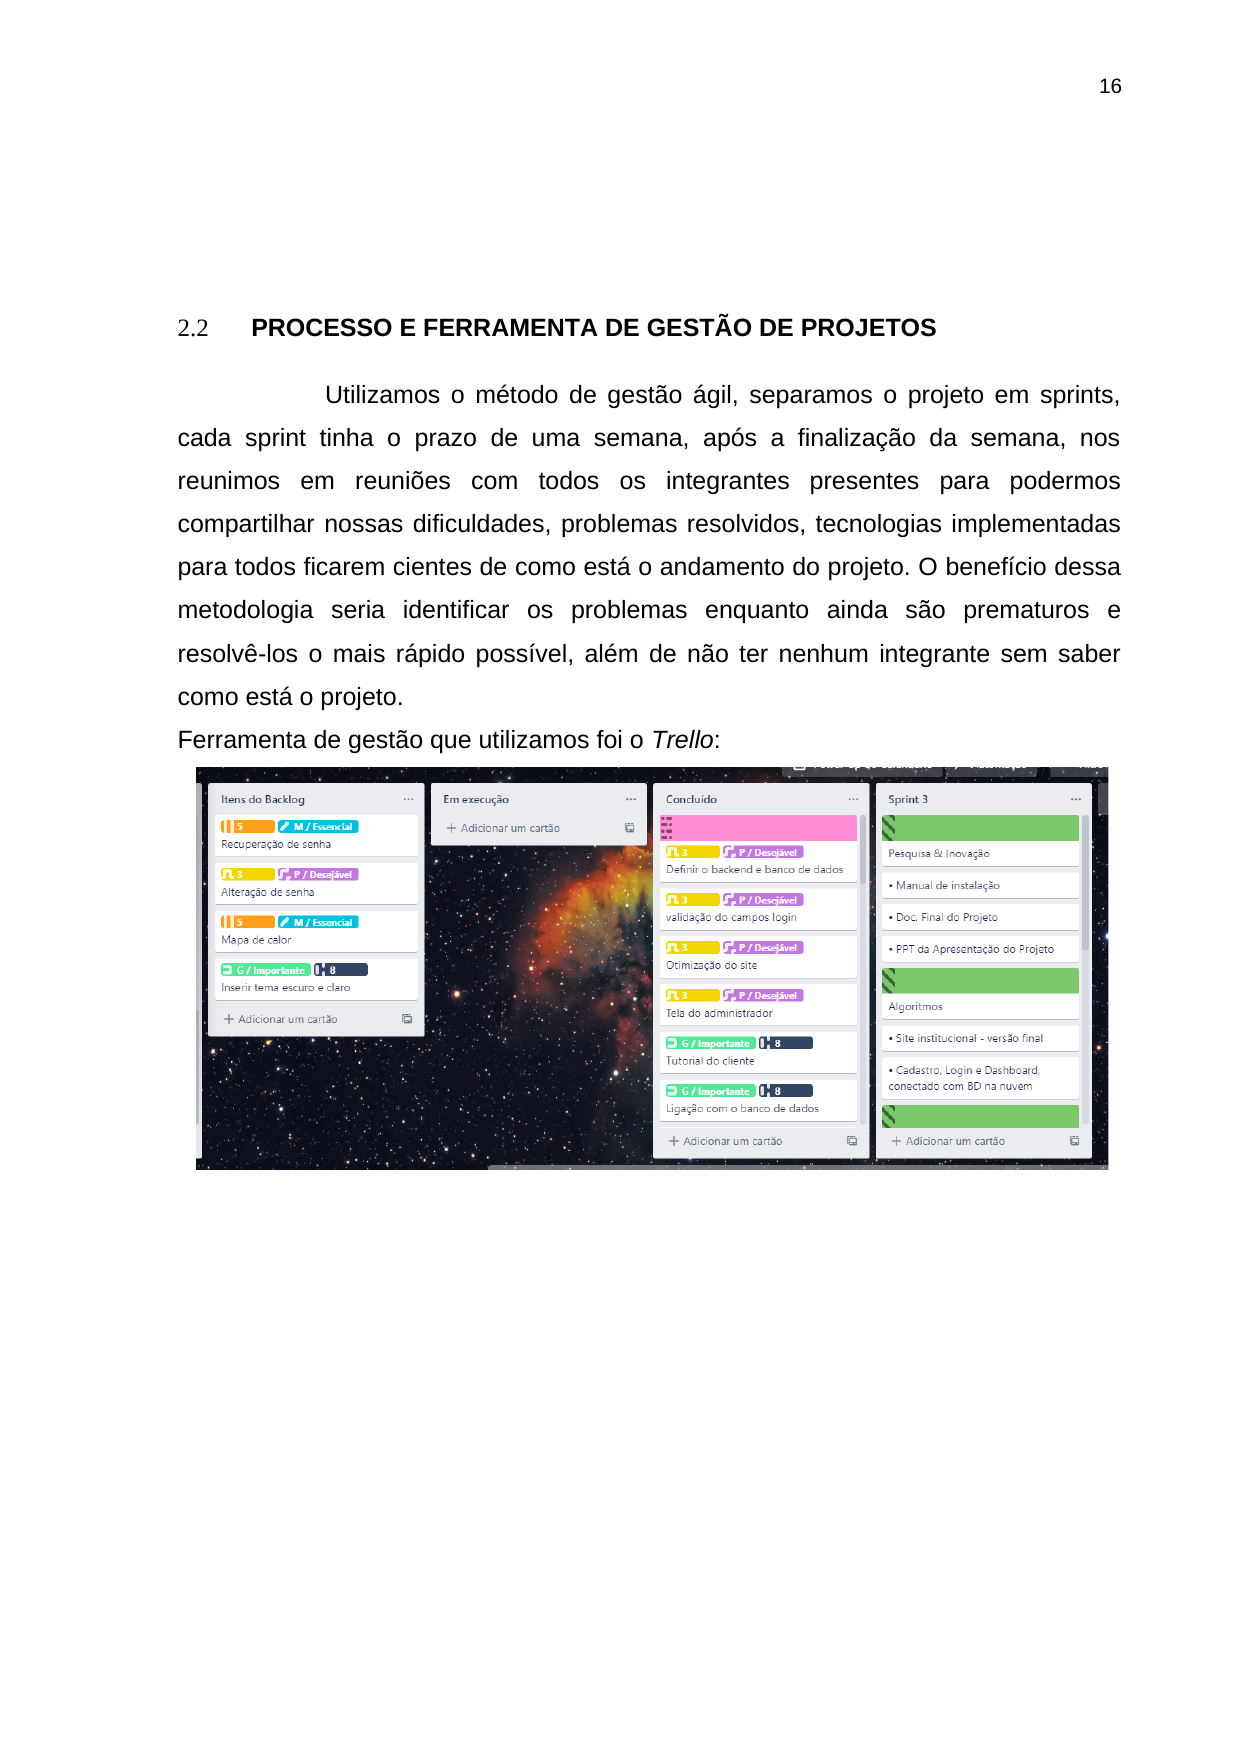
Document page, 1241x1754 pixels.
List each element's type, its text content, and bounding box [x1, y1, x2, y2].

text Ferramenta de gestão que utilizamos foi o Trello: [177, 725, 1122, 753]
text Utilizamos o método de gestão ágil, separamos o projeto em sprints, cada sprint tinha o prazo de uma semana, após a finalização da semana, nos reunimos em reuniões com todos os integrantes presentes para podermos compartilhar nossas dificuldades, problemas resolvidos, tecnologias implementadas para todos ficarem cientes de como está o andamento do projeto. O benefício dessa metodologia seria identificar os problemas enquanto ainda são prematuros e resolvê-los o mais rápido possível, além de não ter nenhum integrante sem saber como está o projeto. [177, 380, 1122, 710]
subtitle PROCESSO E FERRAMENTA DE GESTÃO DE PROJETOS [177, 313, 1122, 342]
